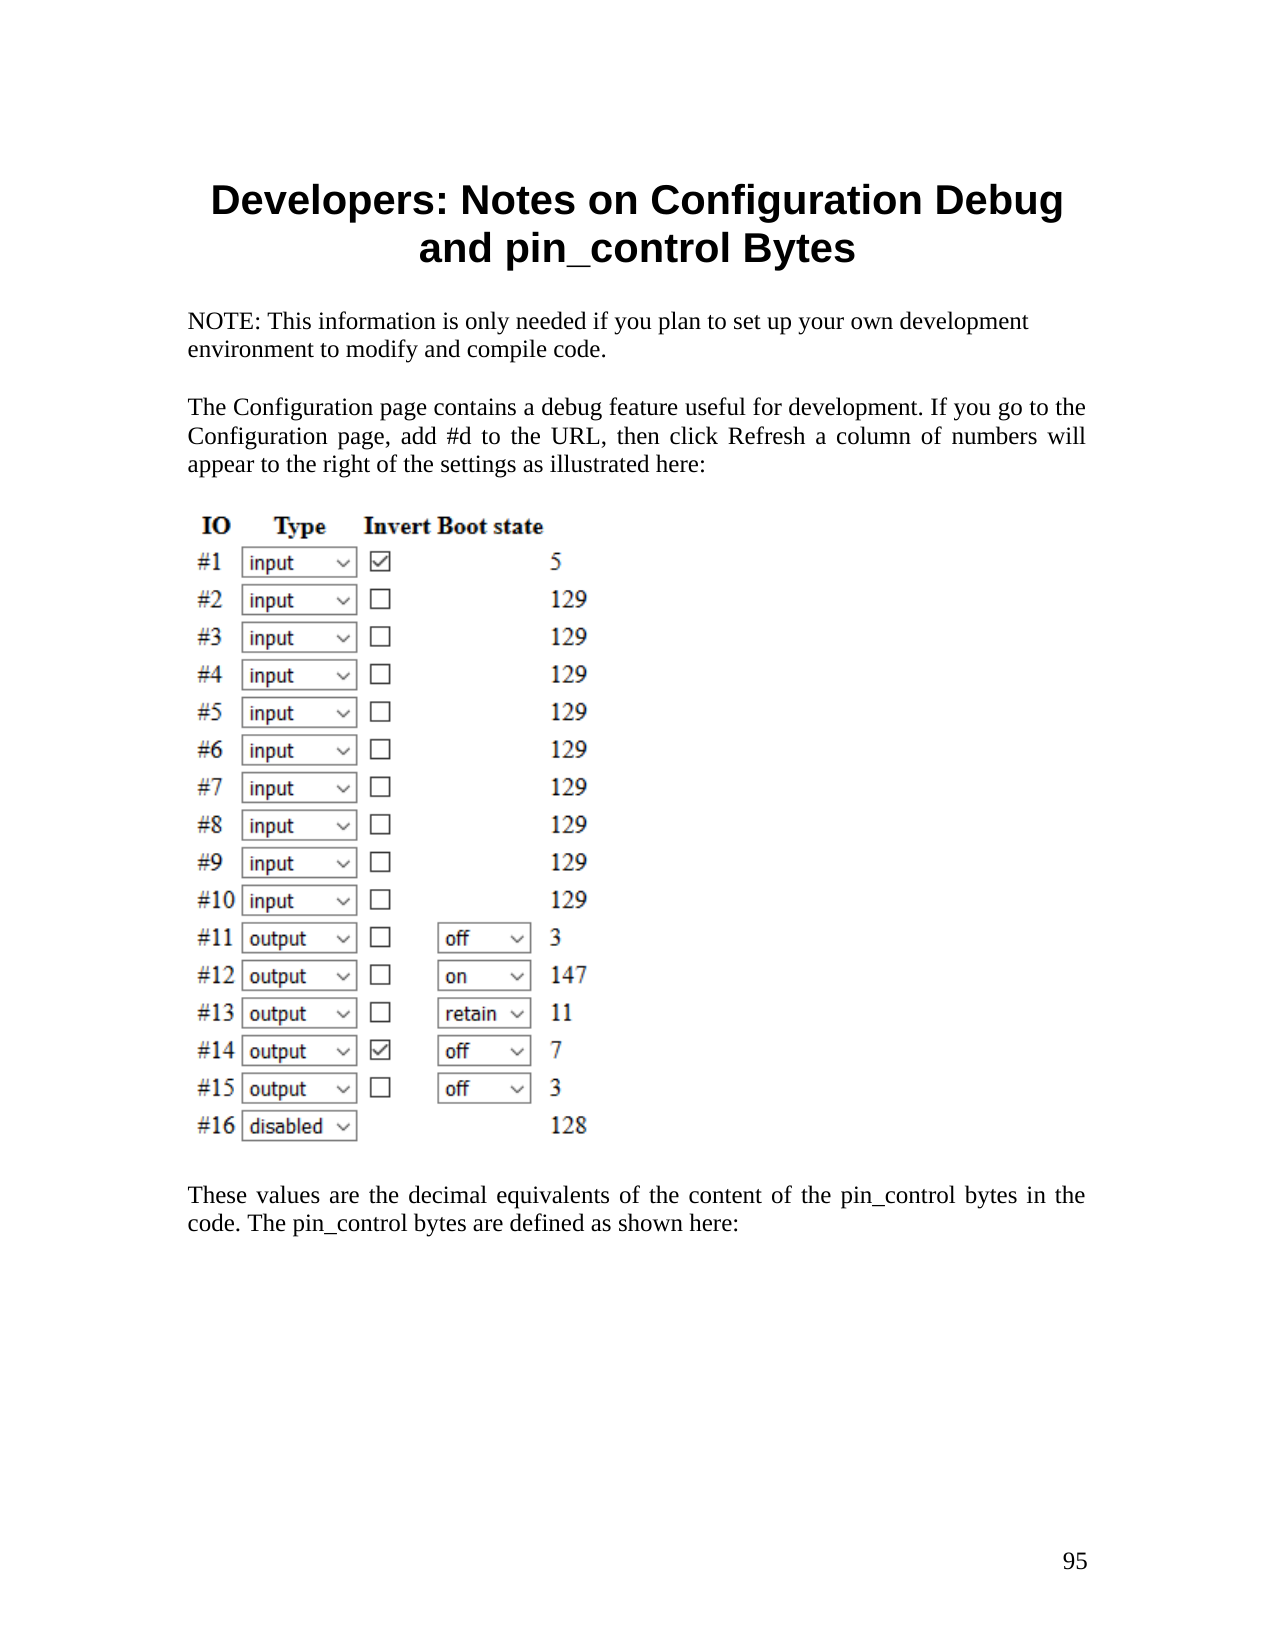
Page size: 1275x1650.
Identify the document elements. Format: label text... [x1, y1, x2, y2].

subtitle Developers: Notes on Configuration Debug and pin_control Bytes [187, 175, 1087, 271]
text These values are the decimal equivalents of the content of the pin_control bytes in the code. The pin_control bytes are defined as shown here: [187, 1180, 1087, 1237]
picture [187, 506, 610, 1151]
text The Configuration page contains a debug feature useful for development. If you go to the Configuration page, add #d to the URL, then click Refresh a column of numbers will appear to the right of the settings as illustrated here: [187, 392, 1087, 478]
text NOTE: This information is only needed if you plan to set up your own development environment to modify and compile code. [187, 306, 1087, 363]
